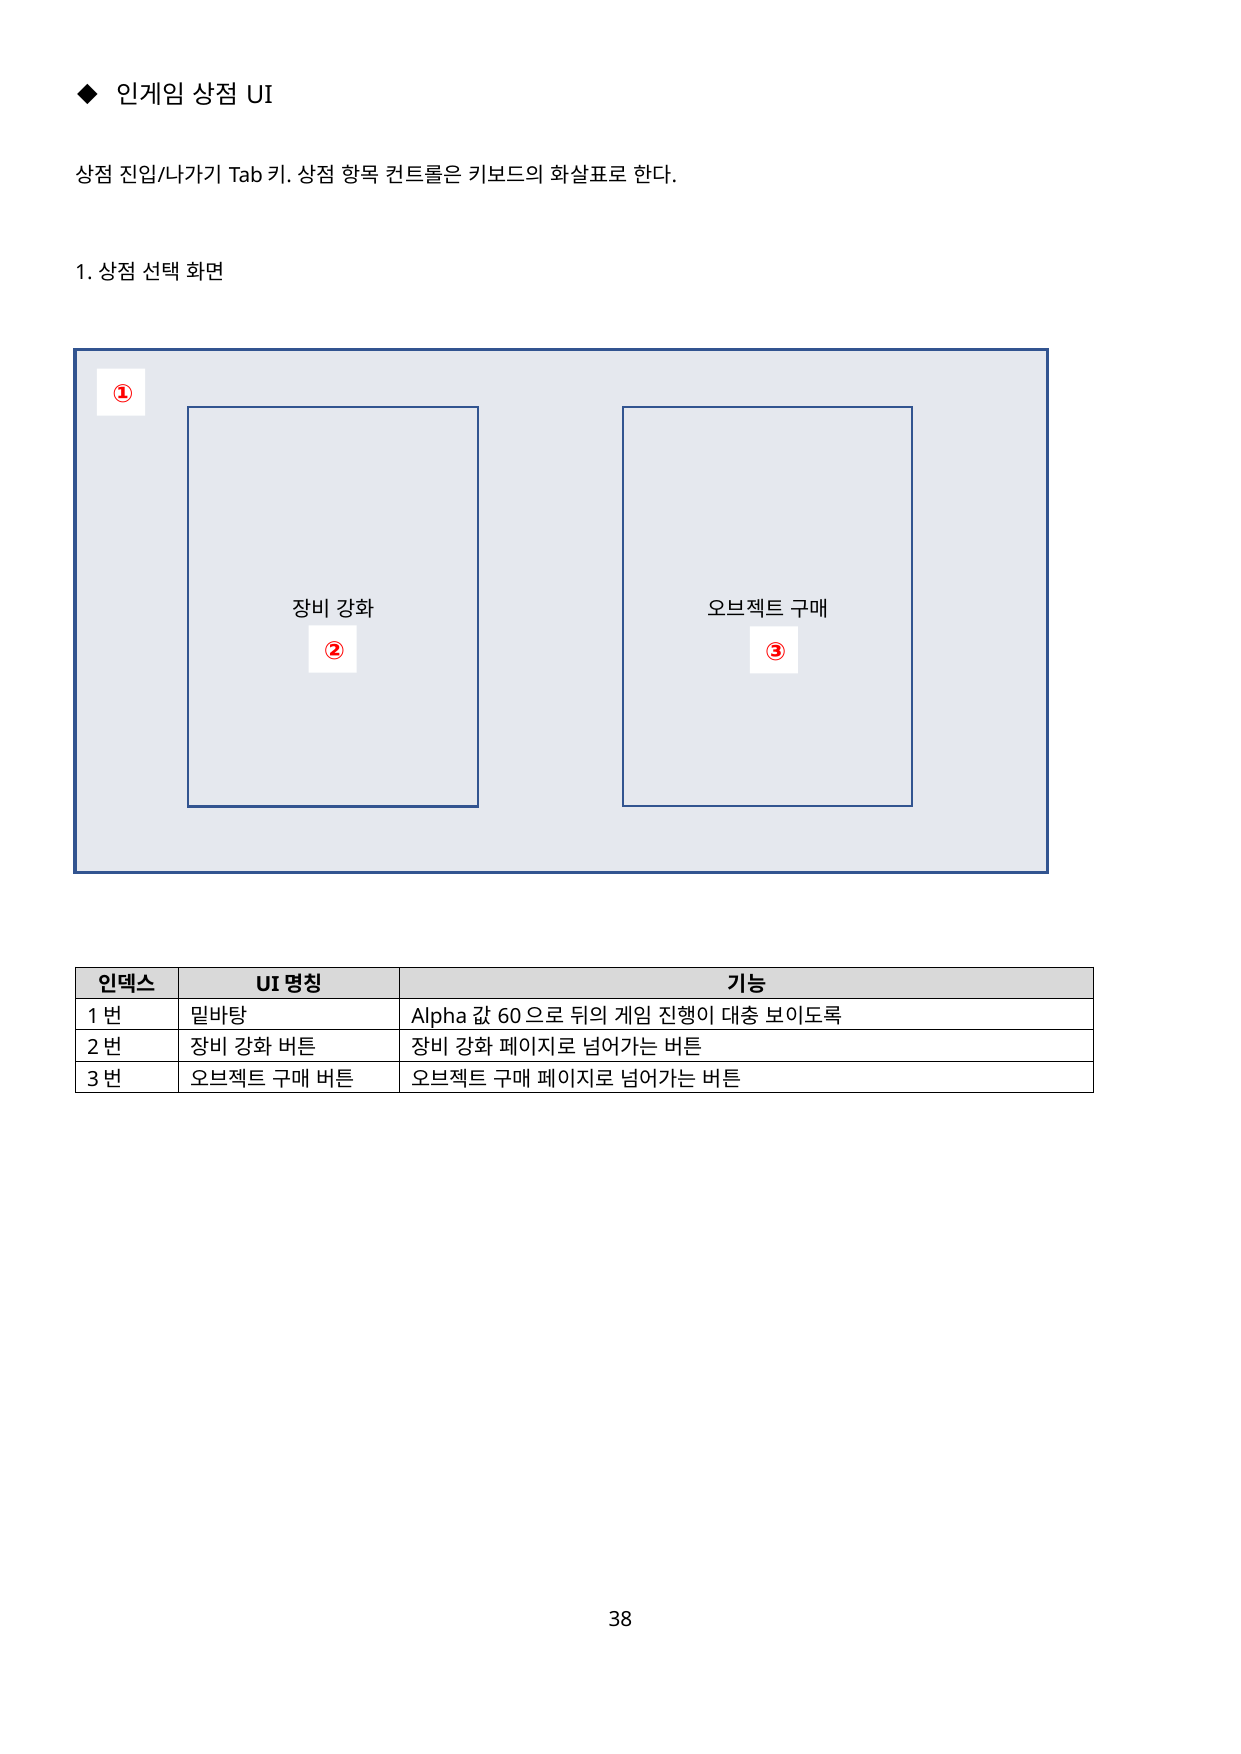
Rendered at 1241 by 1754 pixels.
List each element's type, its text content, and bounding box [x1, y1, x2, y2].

subtitle 인게임 상점 UI [75, 75, 1165, 111]
table_cell 3번 [76, 1062, 178, 1092]
table_cell 오브젝트 구매 버튼 [179, 1062, 399, 1092]
table_cell 1번 [76, 999, 178, 1029]
table_cell 2번 [76, 1030, 178, 1061]
table_header 기능 [400, 968, 1093, 998]
text 상점 진입/나가기 Tab키. 상점 항목 컨트롤은 키보드의 화살표로 한다. [75, 158, 1165, 189]
table_cell Alpha 값 60으로 뒤의 게임 진행이 대충 보이도록 [400, 999, 1093, 1029]
text 1. 상점 선택 화면 [75, 255, 1165, 286]
table_header 인덱스 [76, 968, 178, 998]
table_cell 장비 강화 페이지로 넘어가는 버튼 [400, 1030, 1093, 1061]
table_cell 밑바탕 [179, 999, 399, 1029]
table_cell 오브젝트 구매 페이지로 넘어가는 버튼 [400, 1062, 1093, 1092]
table_cell 장비 강화 버튼 [179, 1030, 399, 1061]
table_header UI 명칭 [179, 968, 399, 998]
